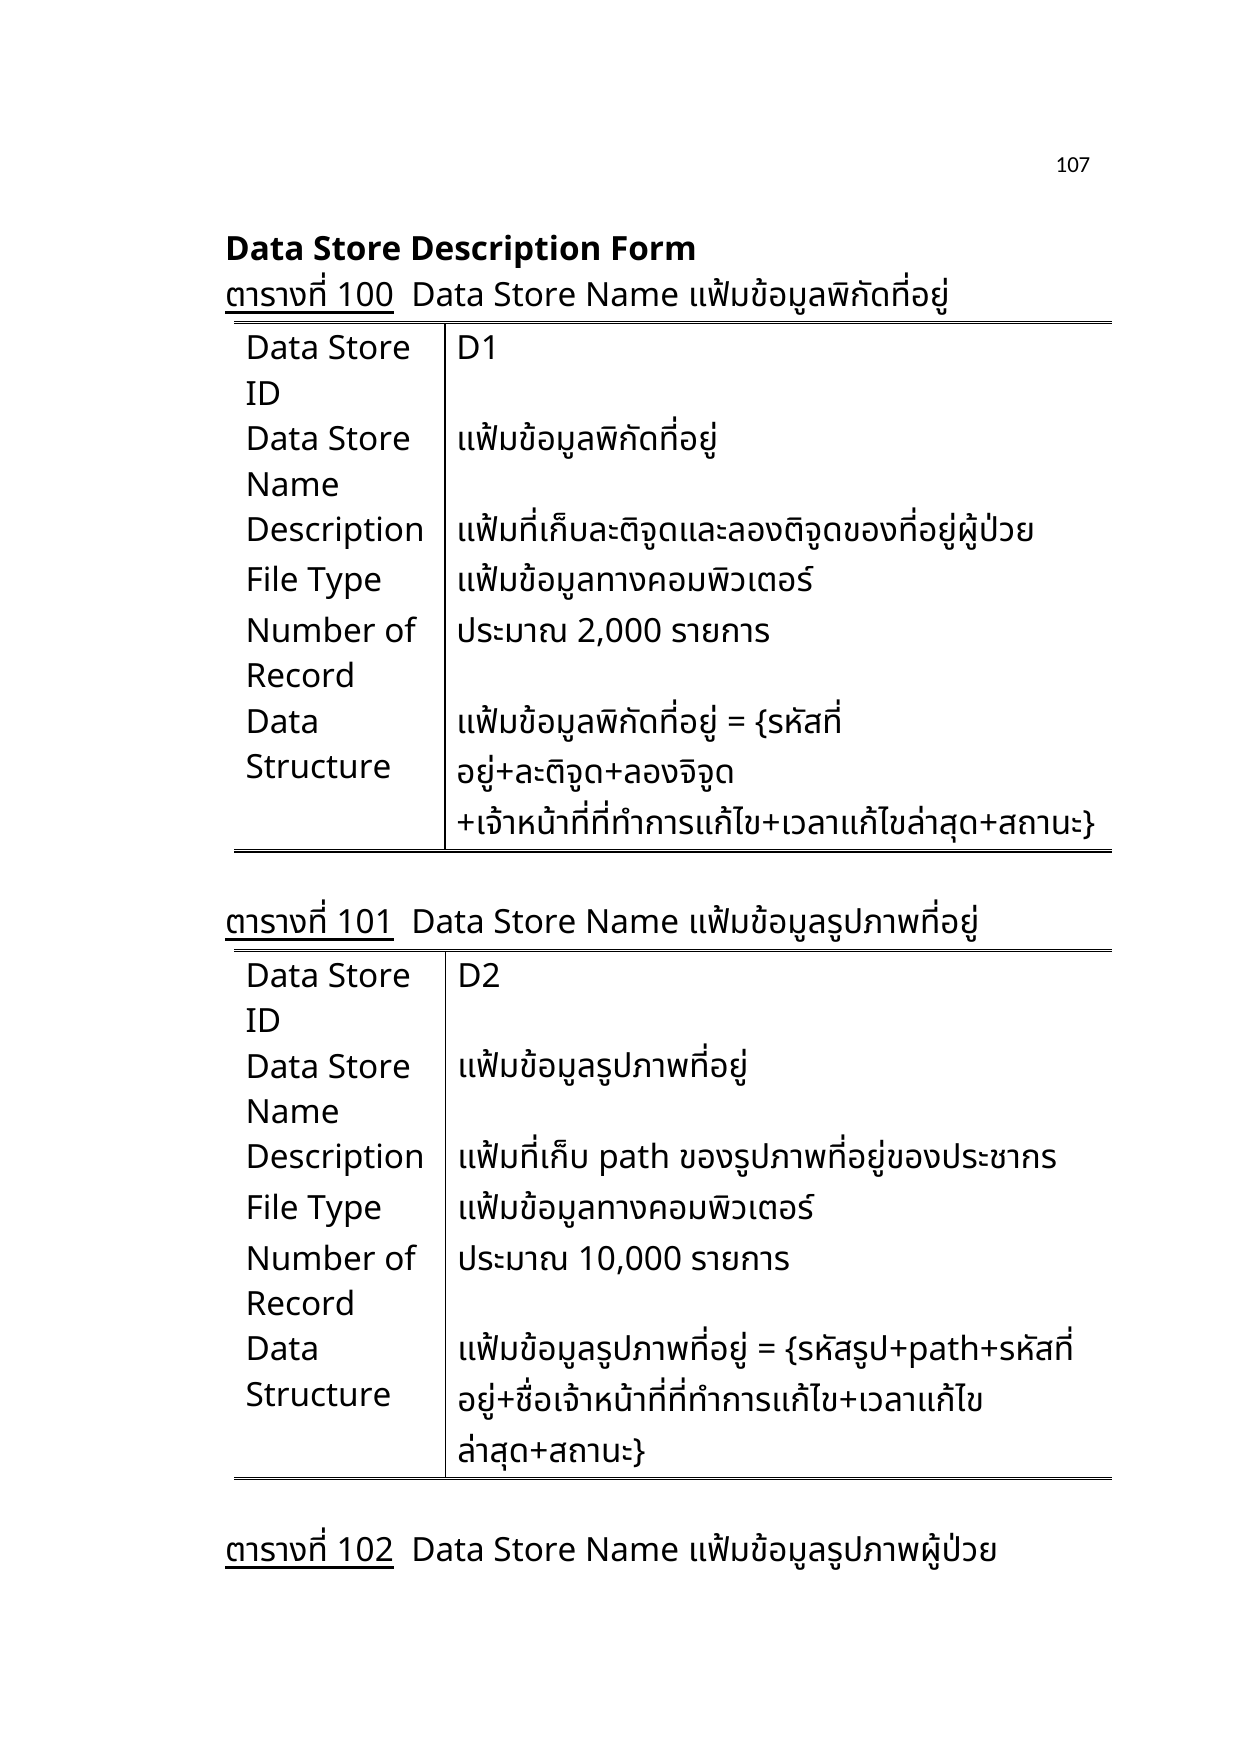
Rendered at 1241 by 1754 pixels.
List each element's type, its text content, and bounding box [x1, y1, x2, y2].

table_cell Data Store Name [234, 1043, 445, 1133]
table_cell Data Structure [234, 698, 444, 849]
table_cell ประมาณ 10,000 รายการ [446, 1234, 1112, 1325]
table_cell แฟ้มข้อมูลรูปภาพที่อยู่ [446, 1043, 1112, 1133]
table_cell Description [234, 506, 444, 556]
text ตารางที่ 101 Data Store Name แฟ้มข้อมูลรูปภาพที่อยู่ [225, 898, 1090, 948]
table_cell Data Structure [234, 1325, 445, 1477]
table_cell แฟ้มข้อมูลทางคอมพิวเตอร์ [446, 556, 1112, 607]
table_cell แฟ้มข้อมูลทางคอมพิวเตอร์ [446, 1184, 1112, 1234]
table_cell Number of Record [234, 607, 444, 697]
table_cell แฟ้มข้อมูลพิกัดที่อยู่ = {รหัสที่อยู่+ละติจูด+ลองจิจูด +เจ้าหน้าที่ที่ทำการแก้ไข+เวลาแก้ไขล่าสุด+สถานะ} [446, 698, 1112, 849]
table_cell แฟ้มข้อมูลรูปภาพที่อยู่ = {รหัสรูป+path+รหัสที่อยู่+ชื่อเจ้าหน้าที่ที่ทำการแก้ไข+เวลาแก้ไขล่าสุด+สถานะ} [446, 1325, 1112, 1477]
text ตารางที่ 100 Data Store Name แฟ้มข้อมูลพิกัดที่อยู่ [225, 270, 1090, 321]
table_cell ประมาณ 2,000 รายการ [446, 607, 1112, 697]
table_cell Number of Record [234, 1234, 445, 1325]
table_header Data Store ID [234, 324, 444, 415]
table_cell File Type [234, 556, 444, 607]
table_cell File Type [234, 1184, 445, 1234]
table_cell แฟ้มที่เก็บ path ของรูปภาพที่อยู่ของประชากร [446, 1133, 1112, 1184]
text ตารางที่ 102 Data Store Name แฟ้มข้อมูลรูปภาพผู้ป่วย [225, 1526, 1090, 1576]
table_cell แฟ้มที่เก็บละติจูดและลองติจูดของที่อยู่ผู้ป่วย [446, 506, 1112, 556]
text Data Store Description Form [225, 225, 1090, 270]
table_cell แฟ้มข้อมูลพิกัดที่อยู่ [446, 415, 1112, 506]
table_header Data Store ID [234, 952, 445, 1042]
table_header D2 [446, 952, 1112, 1042]
table_header D1 [446, 324, 1112, 415]
table_cell Description [234, 1133, 445, 1184]
table_cell Data Store Name [234, 415, 444, 506]
